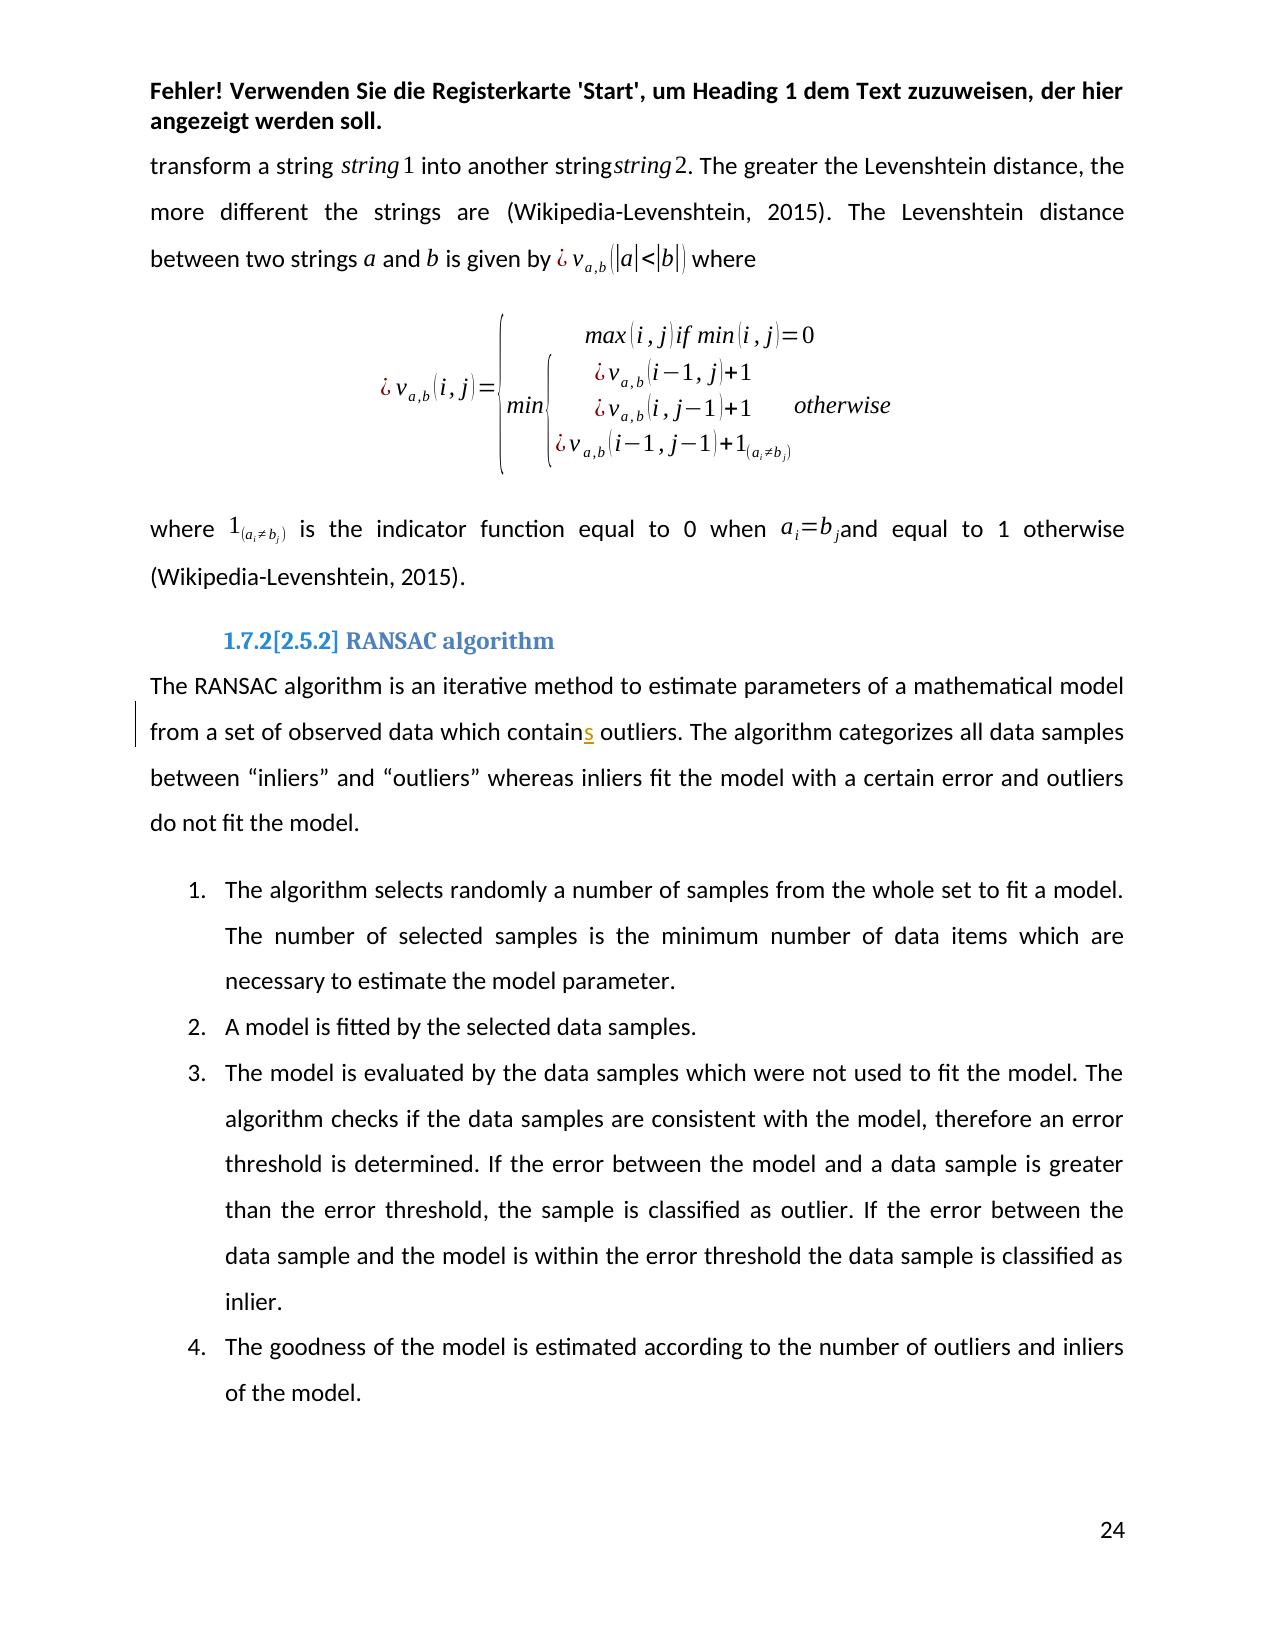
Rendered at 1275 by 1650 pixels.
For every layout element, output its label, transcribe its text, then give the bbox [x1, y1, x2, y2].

subtitle RANSAC algorithm [224, 627, 1125, 656]
list A model is fitted by the selected data samples. [187, 1011, 1125, 1042]
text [150, 150, 1125, 276]
list The algorithm selects randomly a number of samples from the whole set to fit a model. The number of selected samples is the minimum number of data items which are necessary to estimate the model parameter. [187, 874, 1125, 996]
text The RANSAC algorithm is an iterative method to estimate parameters of a mathematical model from a set of observed data which contain outliers. The algorithm categorizes all data samples between “inliers” and “outliers” whereas inliers fit the model with a certain error and outliers do not fit the model. [150, 670, 1125, 838]
list The model is evaluated by the data samples which were not used to fit the model. The algorithm checks if the data samples are consistent with the model, therefore an error threshold is determined. If the error between the model and a data sample is greater than the error threshold, the sample is classified as outlier. If the error between the data sample and the model is within the error threshold the data sample is classified as inlier. [187, 1057, 1125, 1316]
list The goodness of the model is estimated according to the number of outliers and inliers of the model. [187, 1331, 1125, 1408]
text where is the indicator function equal to 0 when and equal to 1 otherwise . [150, 512, 1125, 591]
